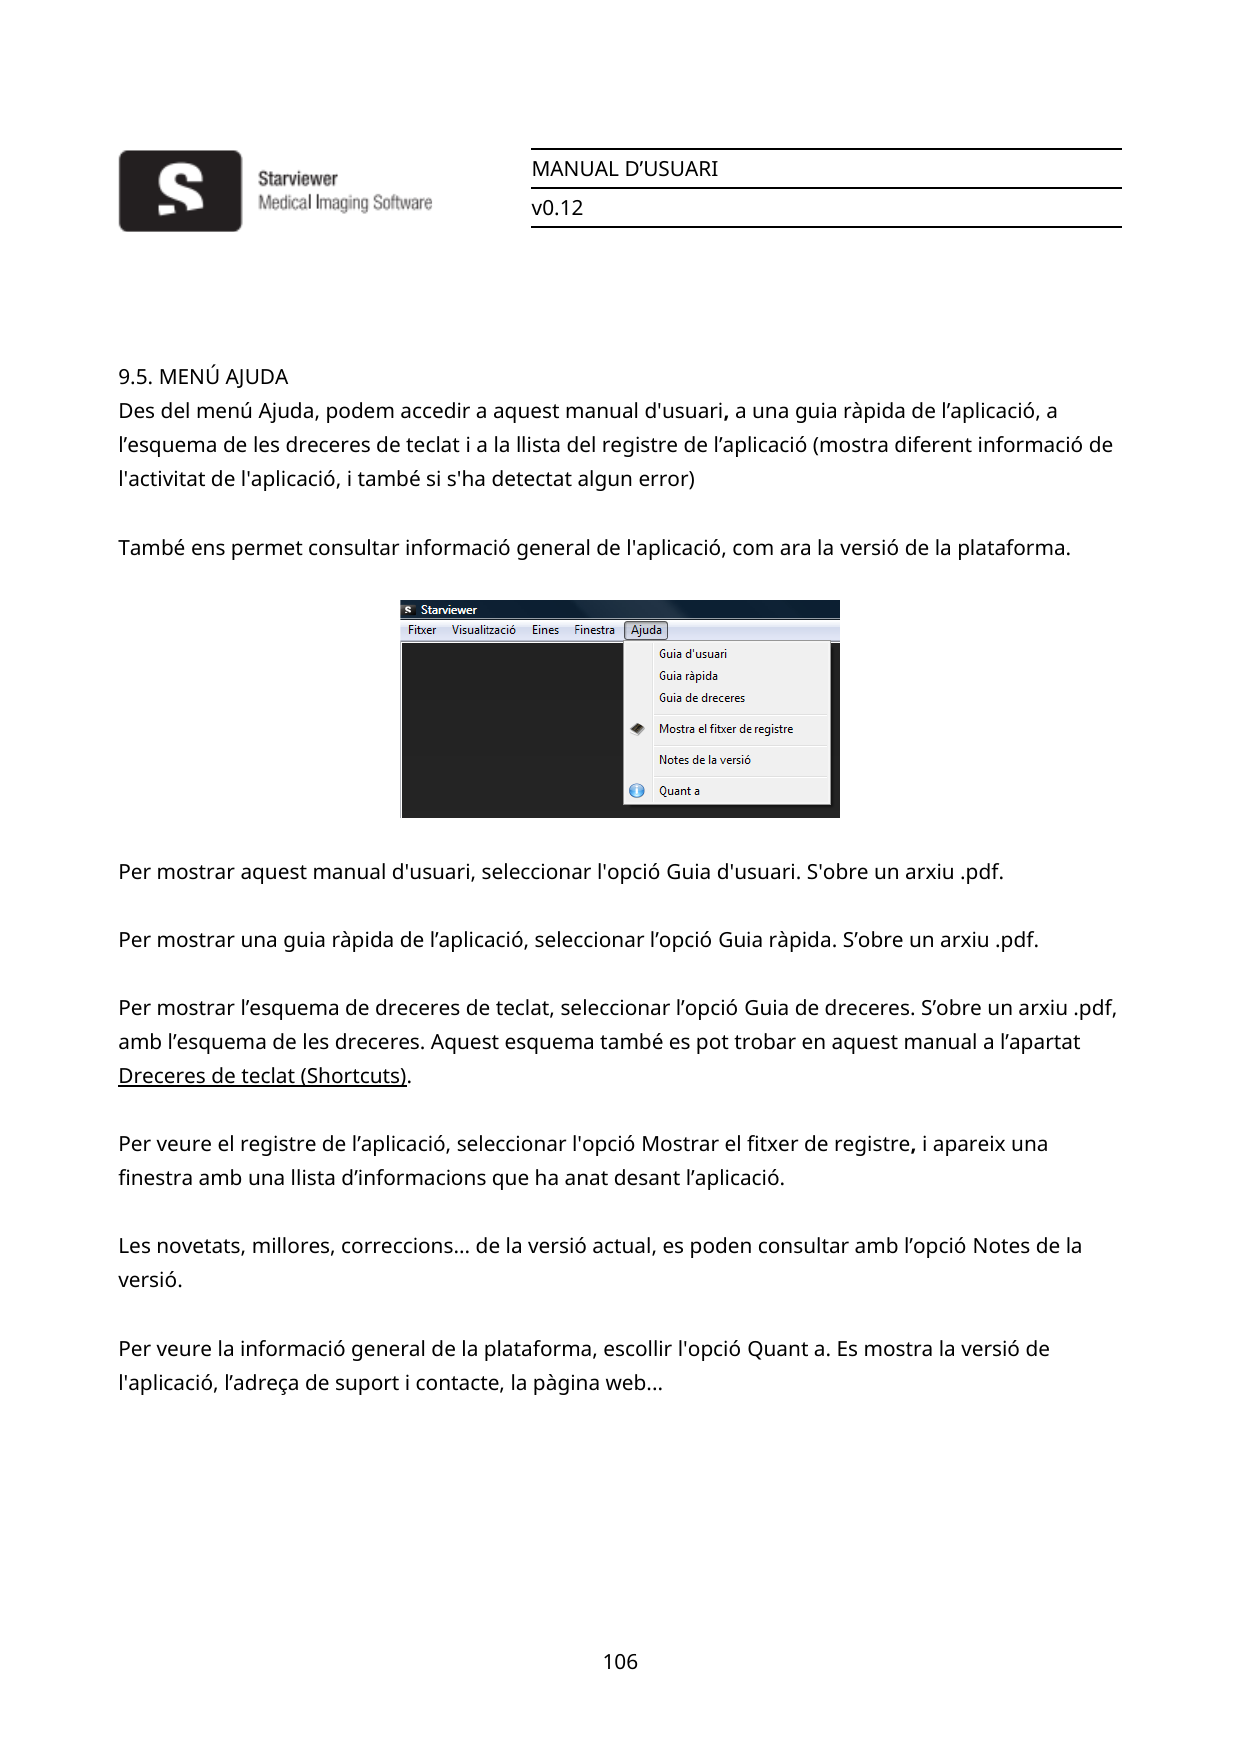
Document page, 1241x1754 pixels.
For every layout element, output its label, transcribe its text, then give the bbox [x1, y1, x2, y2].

text Per mostrar l’esquema de dreceres de teclat, seleccionar l’opció Guia de dreceres. S’obre un arxiu .pdf, amb l’esquema de les dreceres. Aquest esquema també es pot trobar en aquest manual a l’apartat Dreceres de teclat (Shortcuts). [118, 993, 1122, 1090]
picture [400, 600, 840, 818]
text També ens permet consultar informació general de l'aplicació, com ara la versió de la plataforma. [118, 533, 1122, 561]
text Les novetats, millores, correccions... de la versió actual, es poden consultar amb l’opció Notes de la versió. [118, 1232, 1122, 1294]
subtitle Menú Ajuda [118, 362, 1122, 391]
text Per mostrar aquest manual d'usuari, seleccionar l'opció Guia d'usuari. S'obre un arxiu .pdf. [118, 857, 1122, 885]
text Per mostrar una guia ràpida de l’aplicació, seleccionar l’opció Guia ràpida. S’obre un arxiu .pdf. [118, 925, 1122, 953]
text Per veure la informació general de la plataforma, escollir l'opció Quant a. Es mostra la versió de l'aplicació, l’adreça de suport i contacte, la pàgina web... [118, 1334, 1122, 1396]
text Per veure el registre de l’aplicació, seleccionar l'opció Mostrar el fitxer de registre, i apareix una finestra amb una llista d’informacions que ha anat desant l’aplicació. [118, 1129, 1122, 1192]
text Des del menú Ajuda, podem accedir a aquest manual d'usuari, a una guia ràpida de l’aplicació, a l’esquema de les dreceres de teclat i a la llista del registre de l’aplicació (mostra diferent informació de l'activitat de l'aplicació, i també si s'ha detectat algun error) [118, 396, 1122, 493]
